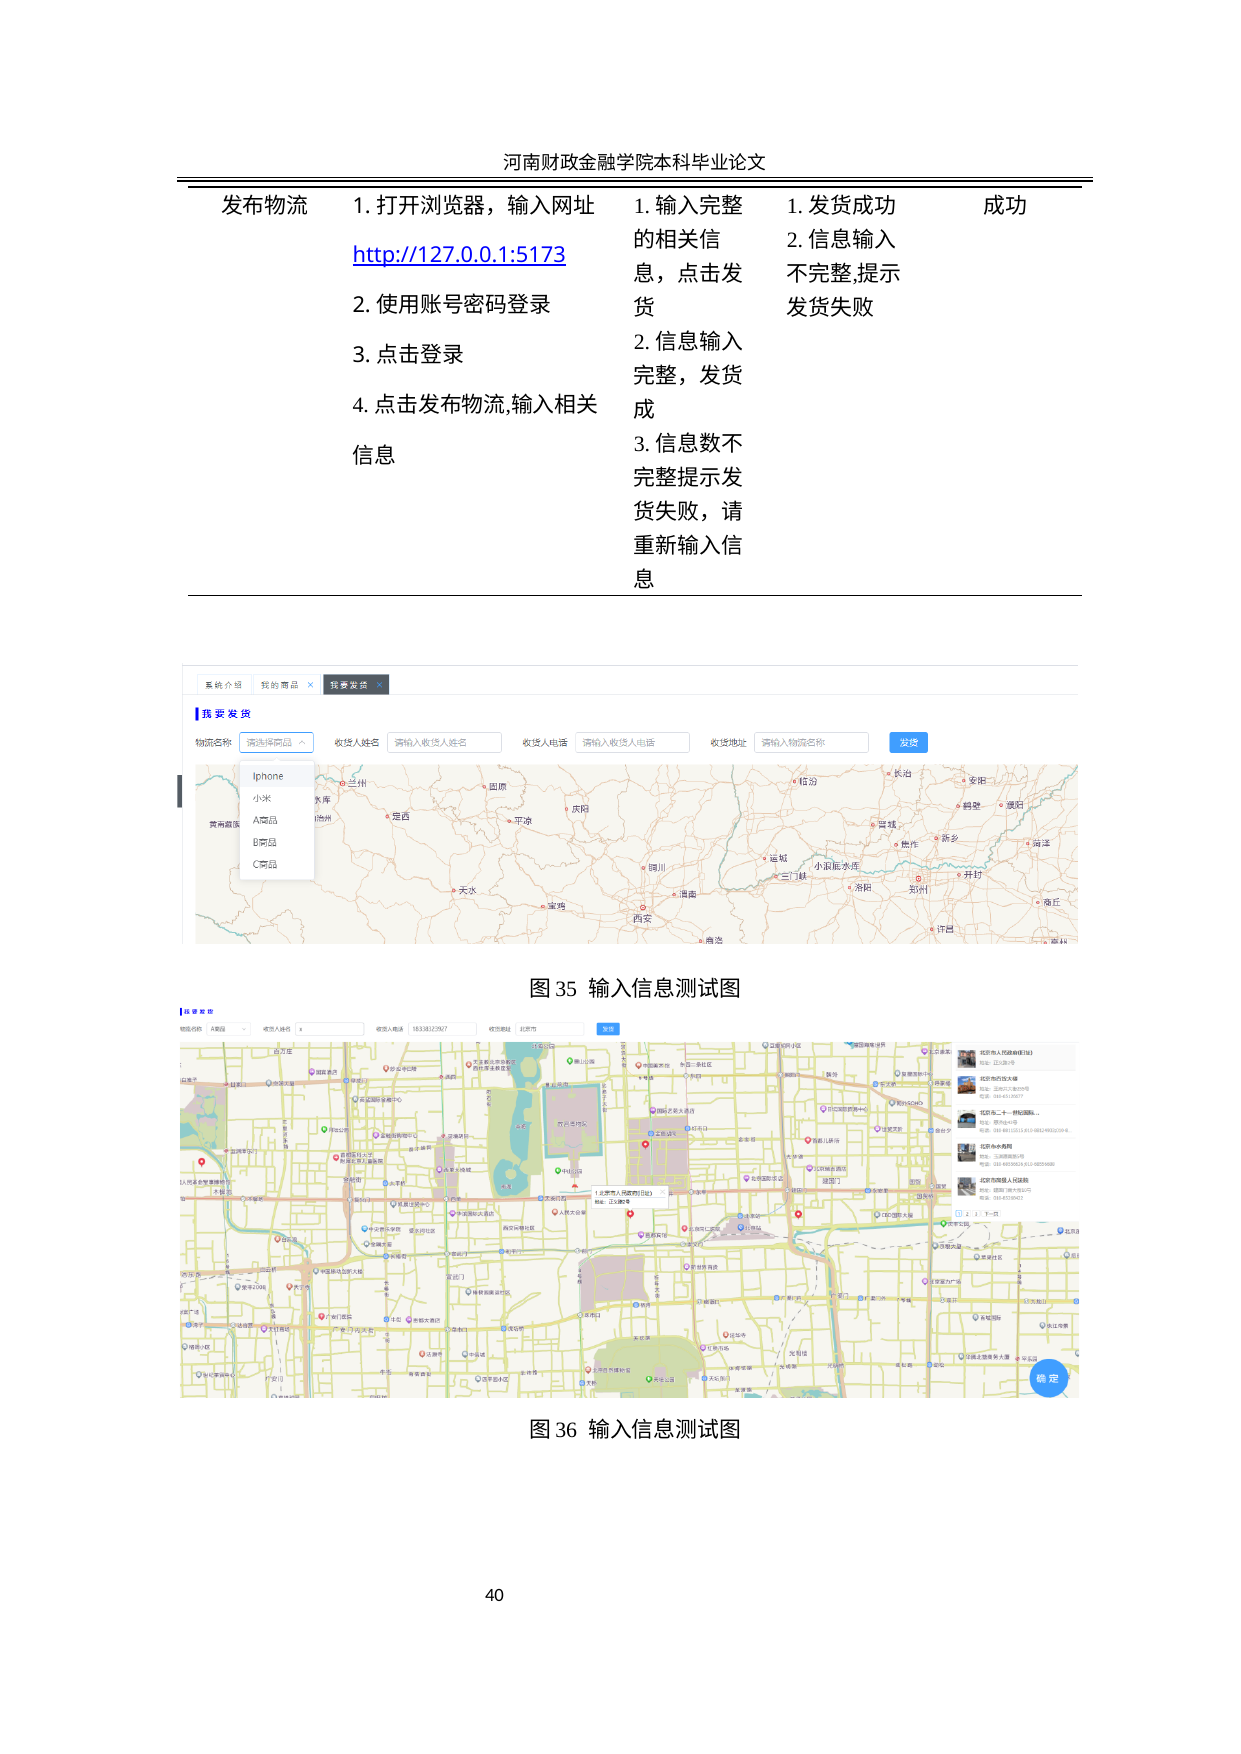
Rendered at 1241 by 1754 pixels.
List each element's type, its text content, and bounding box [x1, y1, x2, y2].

table_cell 输入完整的相关信息，点击发货 信息输入完整，发货成 信息数不完整提示发货失败，请重新输入信息 [622, 188, 775, 595]
table_cell 发货成功 信息输入不完整,提示发货失败 [775, 188, 928, 595]
table_cell 成功 [928, 188, 1082, 595]
table_cell 发布物流 [188, 188, 341, 595]
table_cell 打开浏览器，输入网址 http://127.0.0.1:5173 使用账号密码登录 点击登录 点击发布物流,输入相关信息 [341, 188, 622, 595]
picture [177, 1003, 1080, 1398]
picture [177, 663, 1078, 944]
text 图36 输入信息测试图 [177, 1411, 1093, 1445]
text 图35 输入信息测试图 [177, 969, 1093, 1003]
